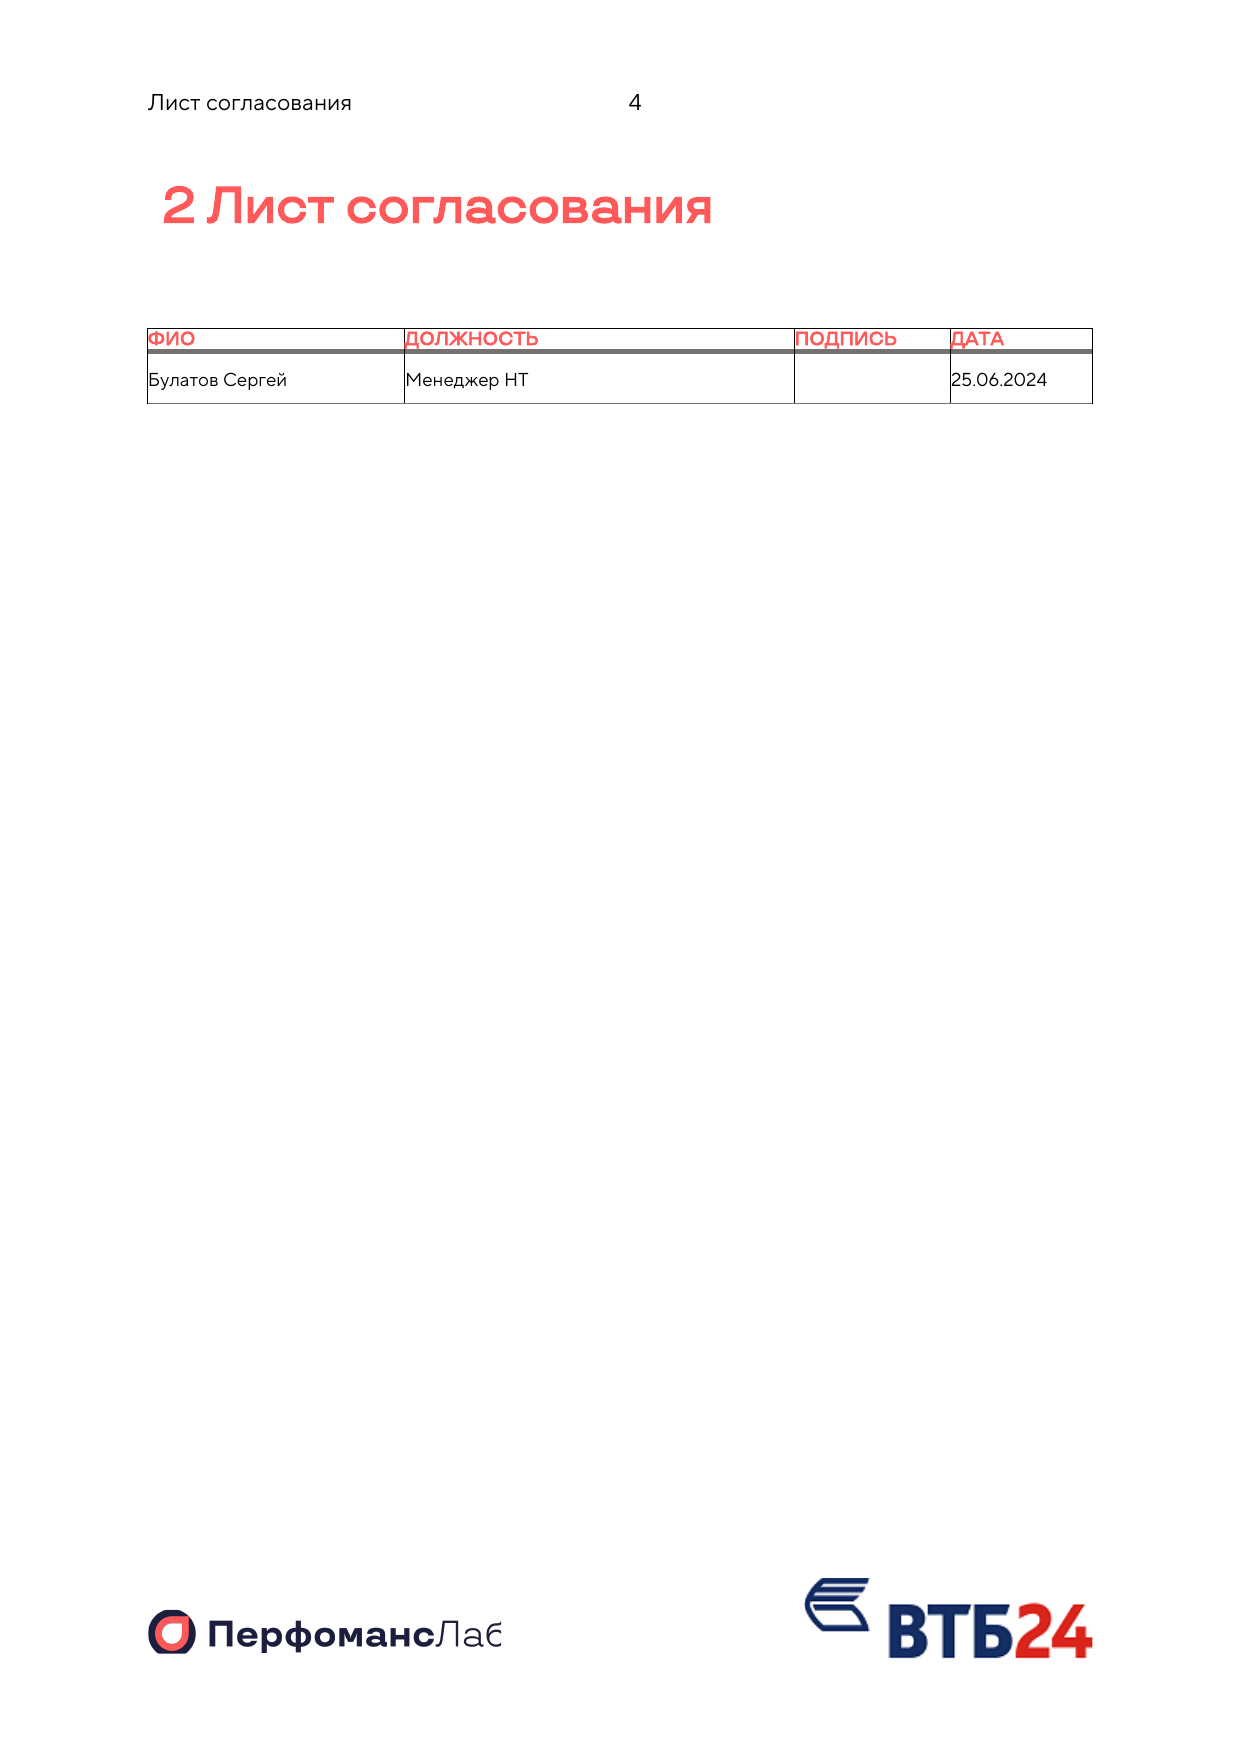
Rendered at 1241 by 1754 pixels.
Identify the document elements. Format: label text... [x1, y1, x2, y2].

table_header Дата [951, 329, 1092, 349]
subtitle Лист согласования [162, 177, 1092, 237]
table_header Подпись [795, 329, 950, 349]
table_cell [795, 354, 950, 403]
picture [148, 1609, 502, 1654]
table_cell 25.06.2024 [951, 354, 1092, 403]
table_cell Менеджер НТ [405, 354, 794, 403]
picture [804, 1578, 1093, 1666]
table_header Должность [405, 329, 794, 349]
table_cell Булатов Сергей [148, 354, 404, 403]
table_header ФИО [148, 329, 404, 349]
